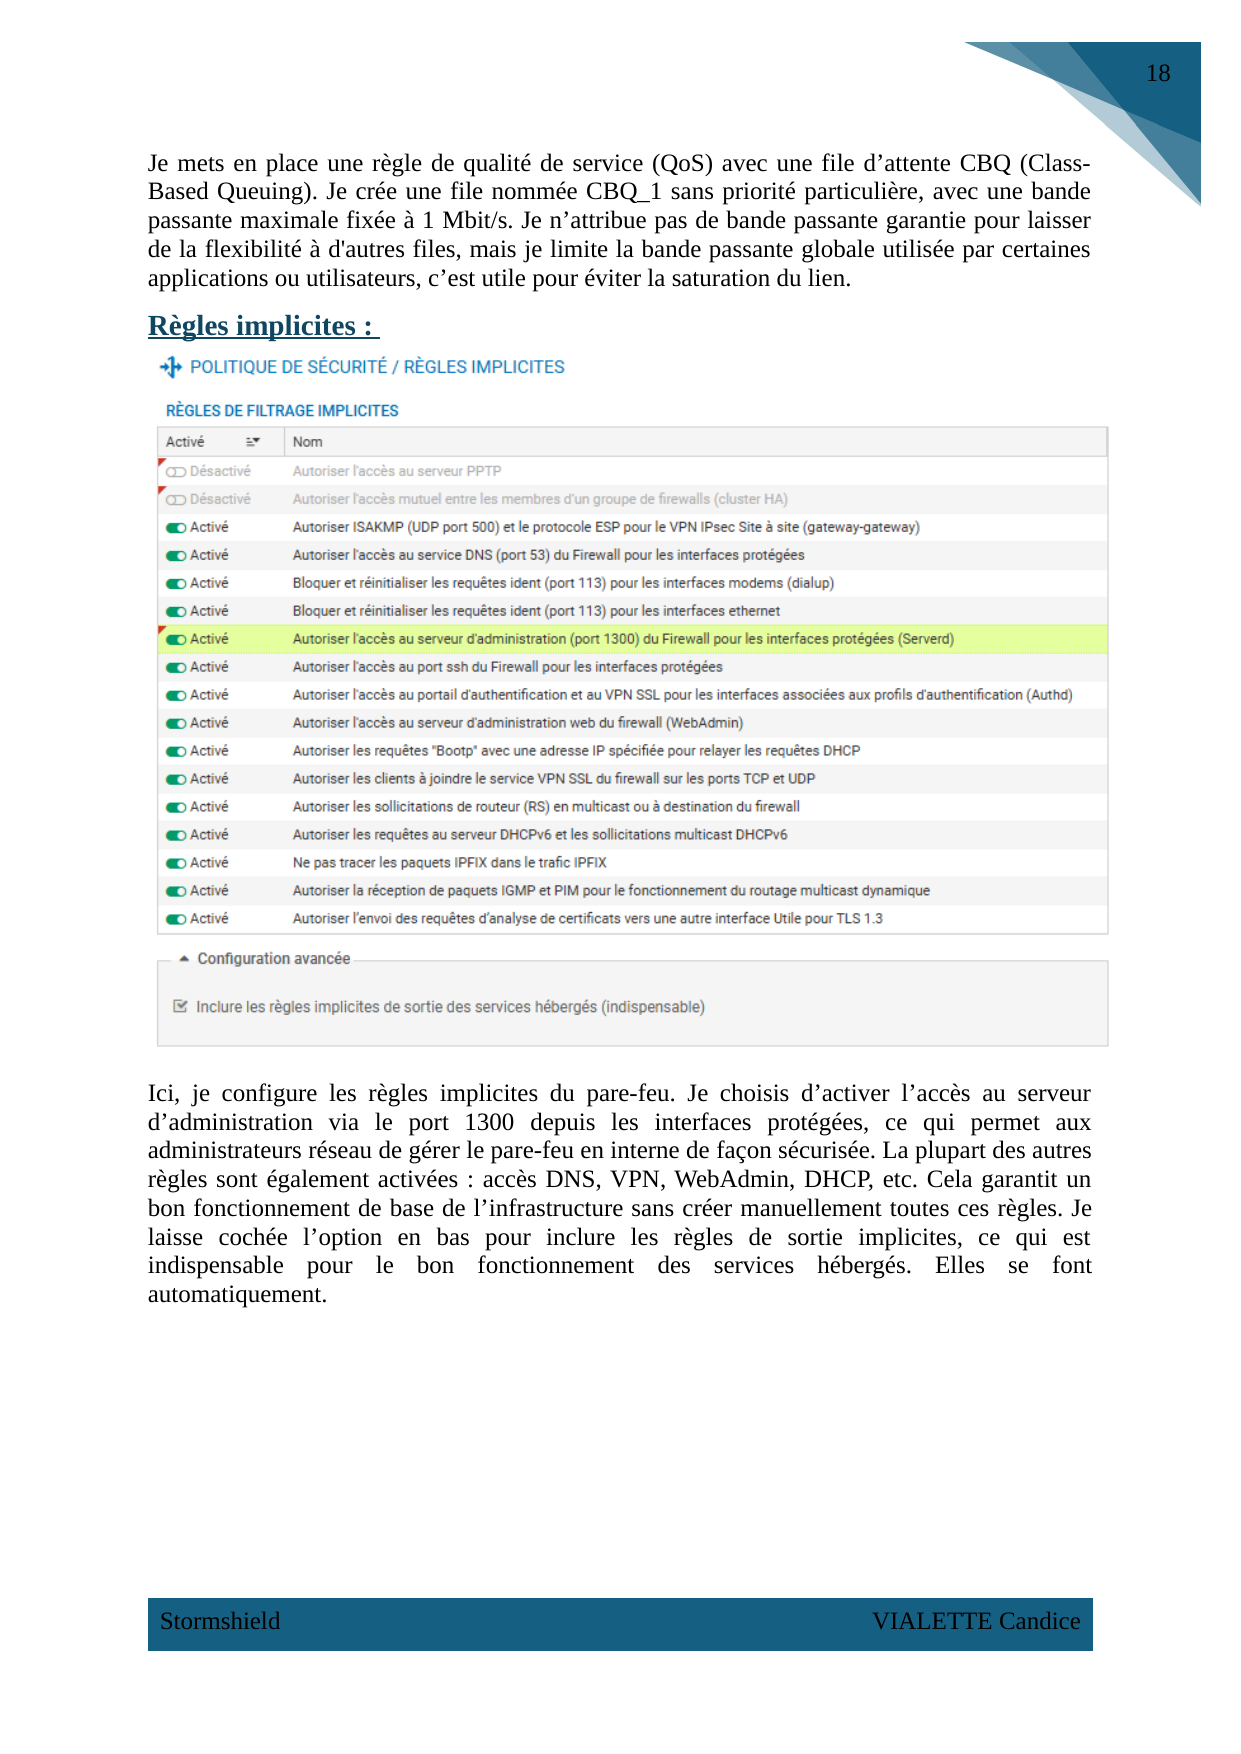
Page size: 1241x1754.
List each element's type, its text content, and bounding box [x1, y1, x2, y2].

picture [147, 350, 1124, 1062]
text Ici, je configure les règles implicites du pare-feu. Je choisis d’activer l’accès au serveur d’administration via le port 1300 depuis les interfaces protégées, ce qui permet aux administrateurs réseau de gérer le pare-feu en interne de façon sécurisée. La plupart des autres règles sont également activées : accès DNS, VPN, WebAdmin, DHCP, etc. Cela garantit un bon fonctionnement de base de l’infrastructure sans créer manuellement toutes ces règles. Je laisse cochée l’option en bas pour inclure les règles de sortie implicites, ce qui est indispensable pour le bon fonctionnement des services hébergés. Elles se font automatiquement. [148, 1078, 1093, 1308]
picture [963, 42, 1201, 207]
subtitle Règles implicites : [148, 308, 1093, 342]
text Je mets en place une règle de qualité de service (QoS) avec une file d’attente CBQ (Class-Based Queuing). Je crée une file nommée CBQ_1 sans priorité particulière, avec une bande passante maximale fixée à 1 Mbit/s. Je n’attribue pas de bande passante garantie pour laisser de la flexibilité à d'autres files, mais je limite la bande passante globale utilisée par certaines applications ou utilisateurs, c’est utile pour éviter la saturation du lien. [148, 148, 1093, 291]
